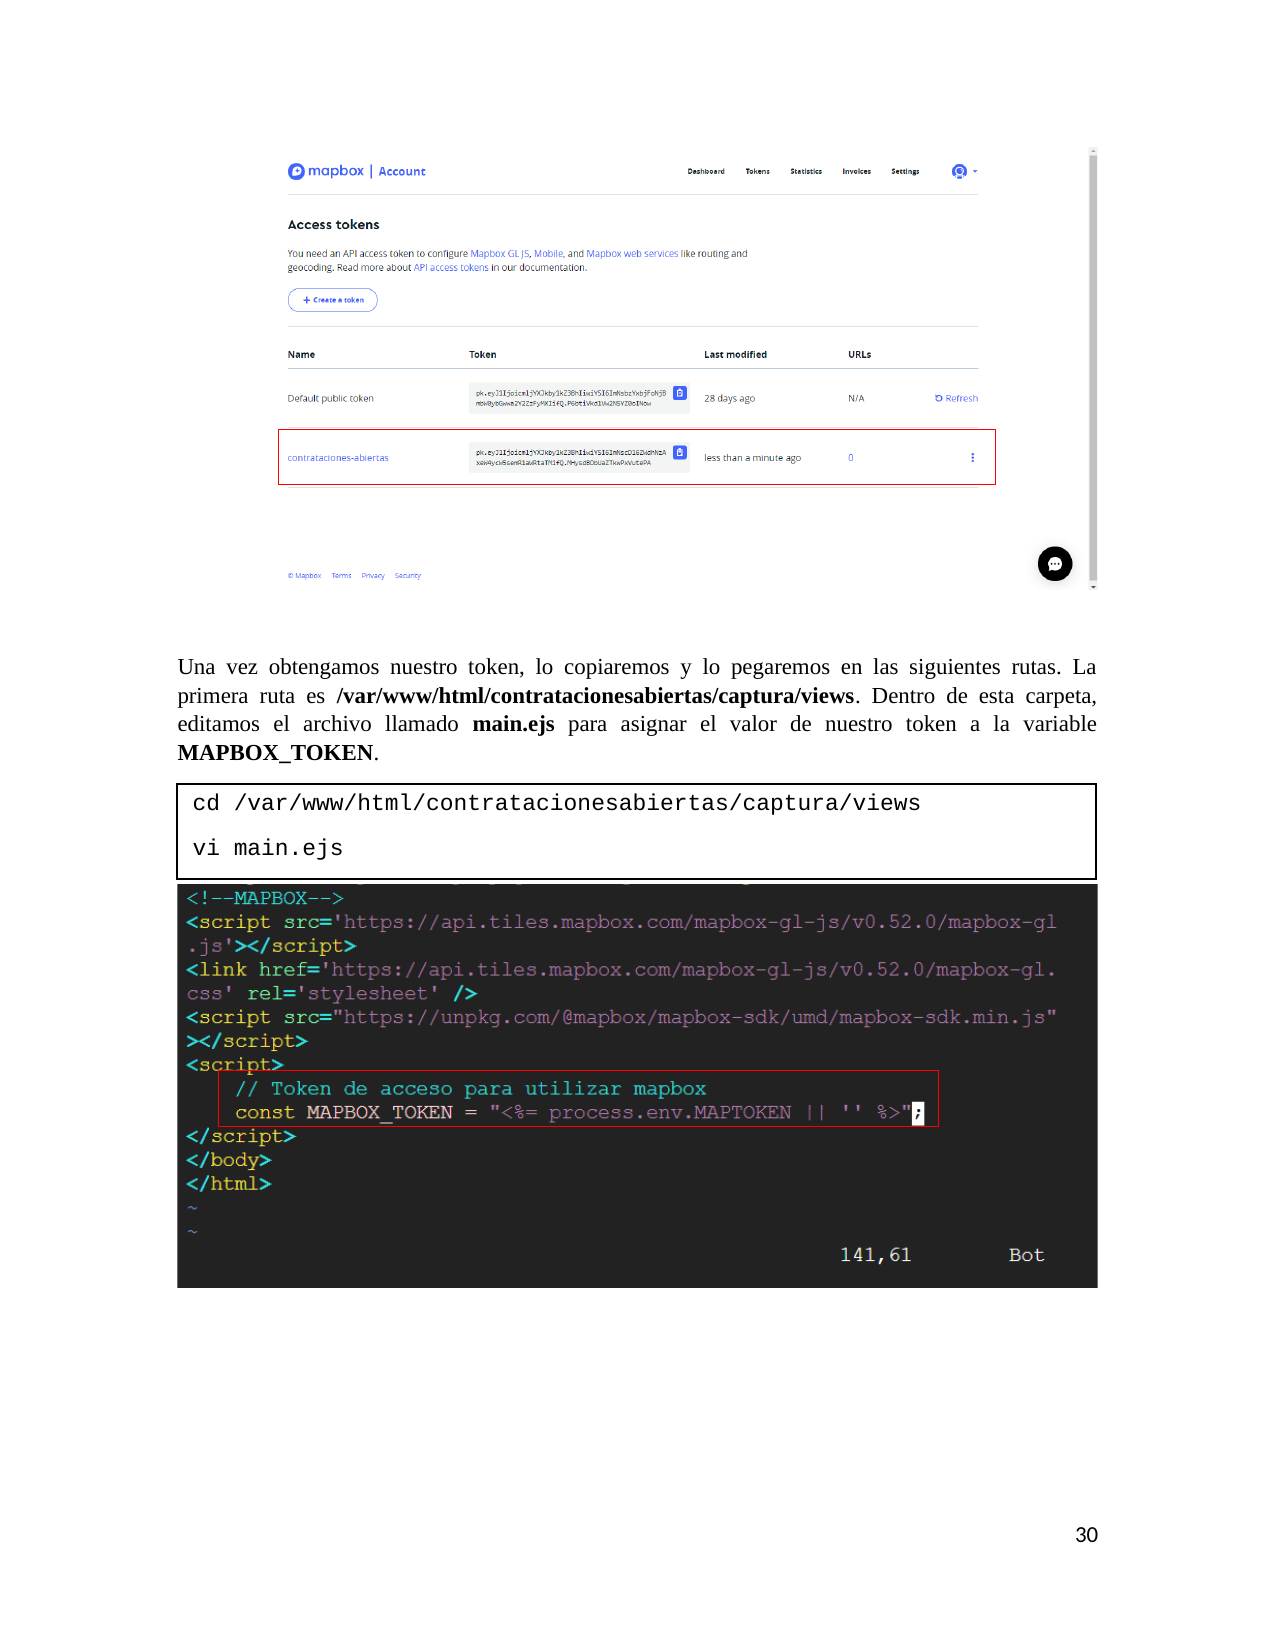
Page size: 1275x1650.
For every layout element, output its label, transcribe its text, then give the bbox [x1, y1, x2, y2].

picture [177, 147, 1098, 590]
text Una vez obtengamos nuestro token, lo copiaremos y lo pegaremos en las siguientes rutas. La primera ruta es /var/www/html/contratacionesabiertas/captura/views. Dentro de esta carpeta, editamos el archivo llamado main.ejs para asignar el valor de nuestro token a la variable MAPBOX_TOKEN. [177, 653, 1098, 765]
picture [177, 884, 1098, 1288]
